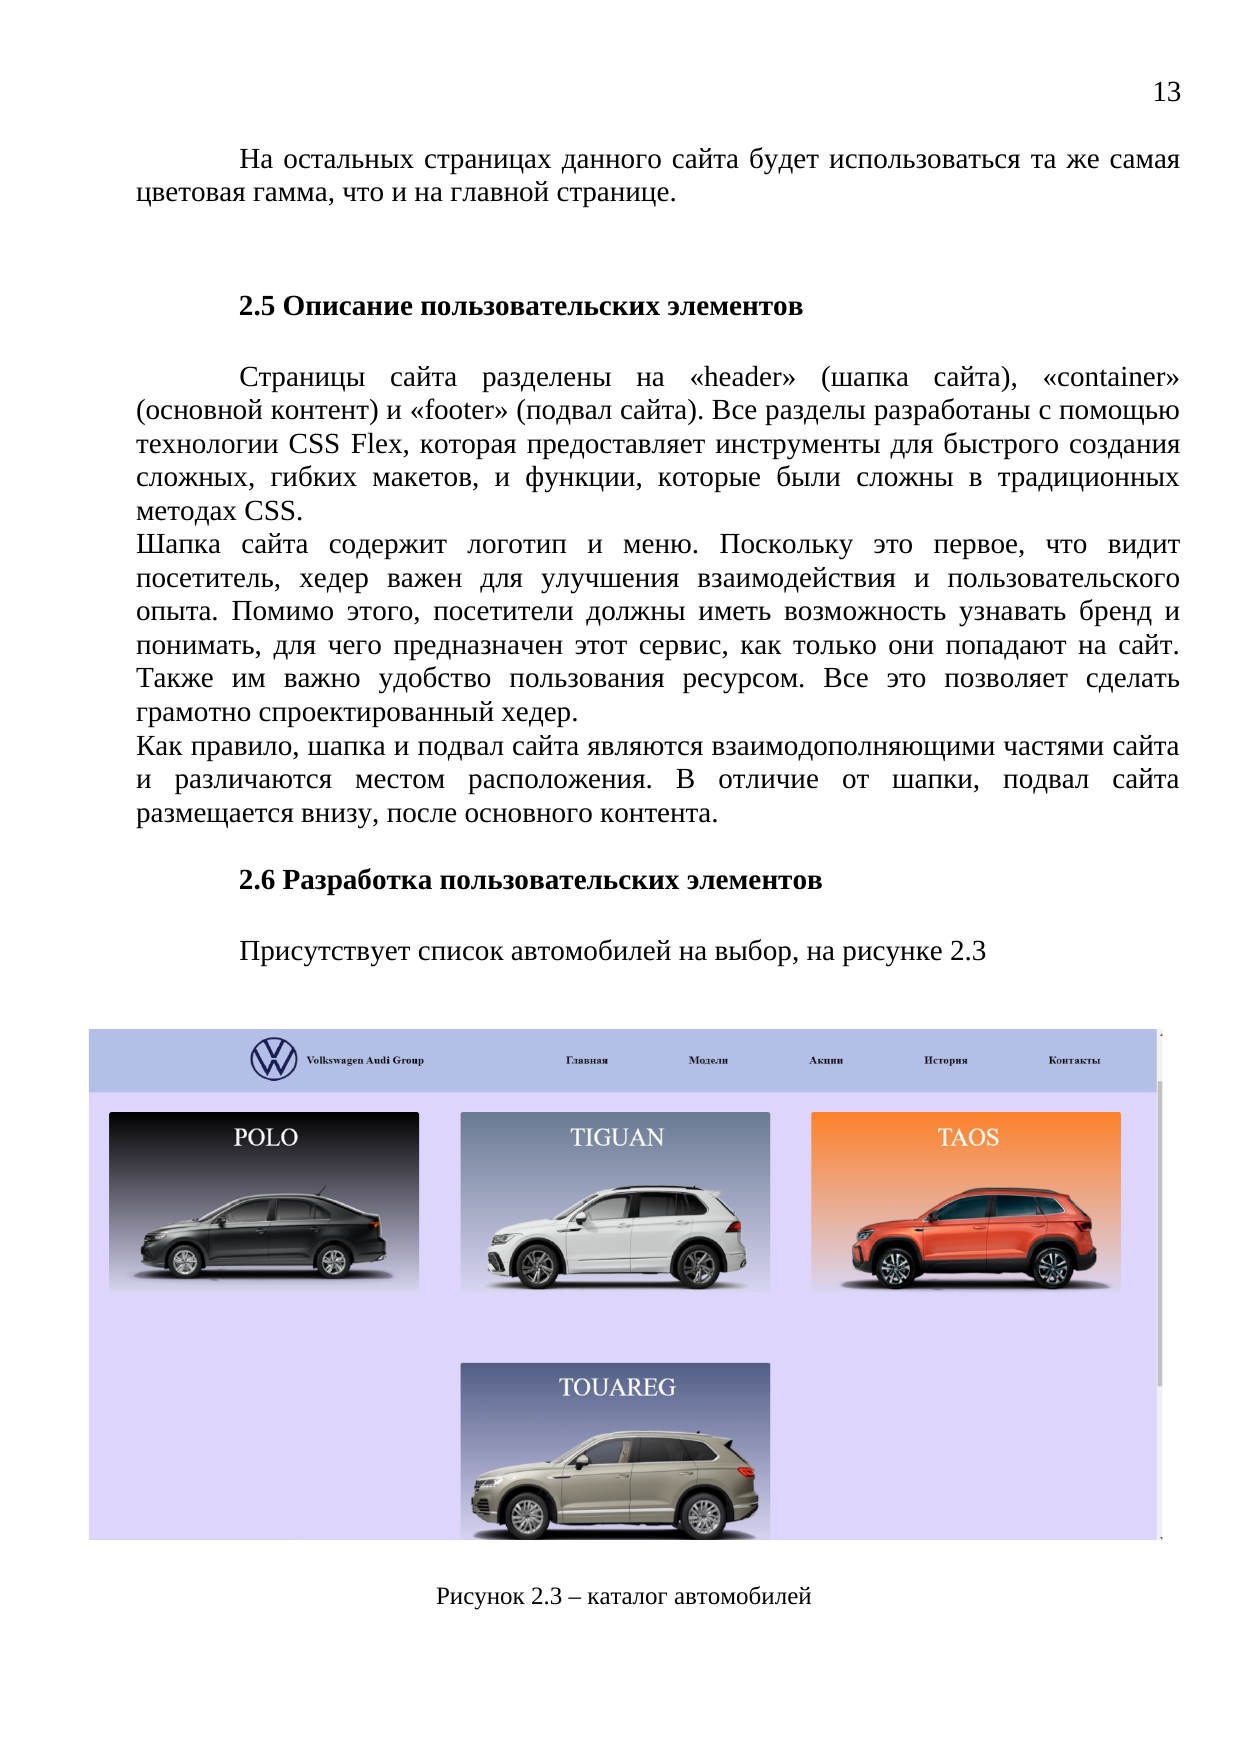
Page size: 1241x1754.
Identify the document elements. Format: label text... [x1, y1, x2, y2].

text Шапка сайта содержит логотип и меню. Поскольку это первое, что видит посетитель, хедер важен для улучшения взаимодействия и пользовательского опыта. Помимо этого, посетители должны иметь возможность узнавать бренд и понимать, для чего предназначен этот сервис, как только они попадают на сайт. Также им важно удобство пользования ресурсом. Все это позволяет сделать грамотно спроектированный хедер. [136, 526, 1181, 728]
picture [87, 1029, 1161, 1539]
text Как правило, шапка и подвал сайта являются взаимодополняющими частями сайта и различаются местом расположения. В отличие от шапки, подвал сайта размещается внизу, после основного контента. [136, 728, 1181, 828]
text На остальных страницах данного сайта будет использоваться та же самая цветовая гамма, что и на главной странице. [136, 141, 1181, 208]
text 2.6 Разработка пользовательских элементов [195, 862, 1181, 895]
text Присутствует список автомобилей на выбор, на рисунке 2.3 [136, 933, 1181, 966]
text 2.5 Описание пользовательских элементов [195, 288, 1181, 321]
text Страницы сайта разделены на «header» (шапка сайта), «container» (основной контент) и «footer» (подвал сайта). Все разделы разработаны с помощью технологии CSS Flex, которая предоставляет инструменты для быстрого создания сложных, гибких макетов, и функции, которые были сложны в традиционных методах CSS. [136, 359, 1181, 526]
